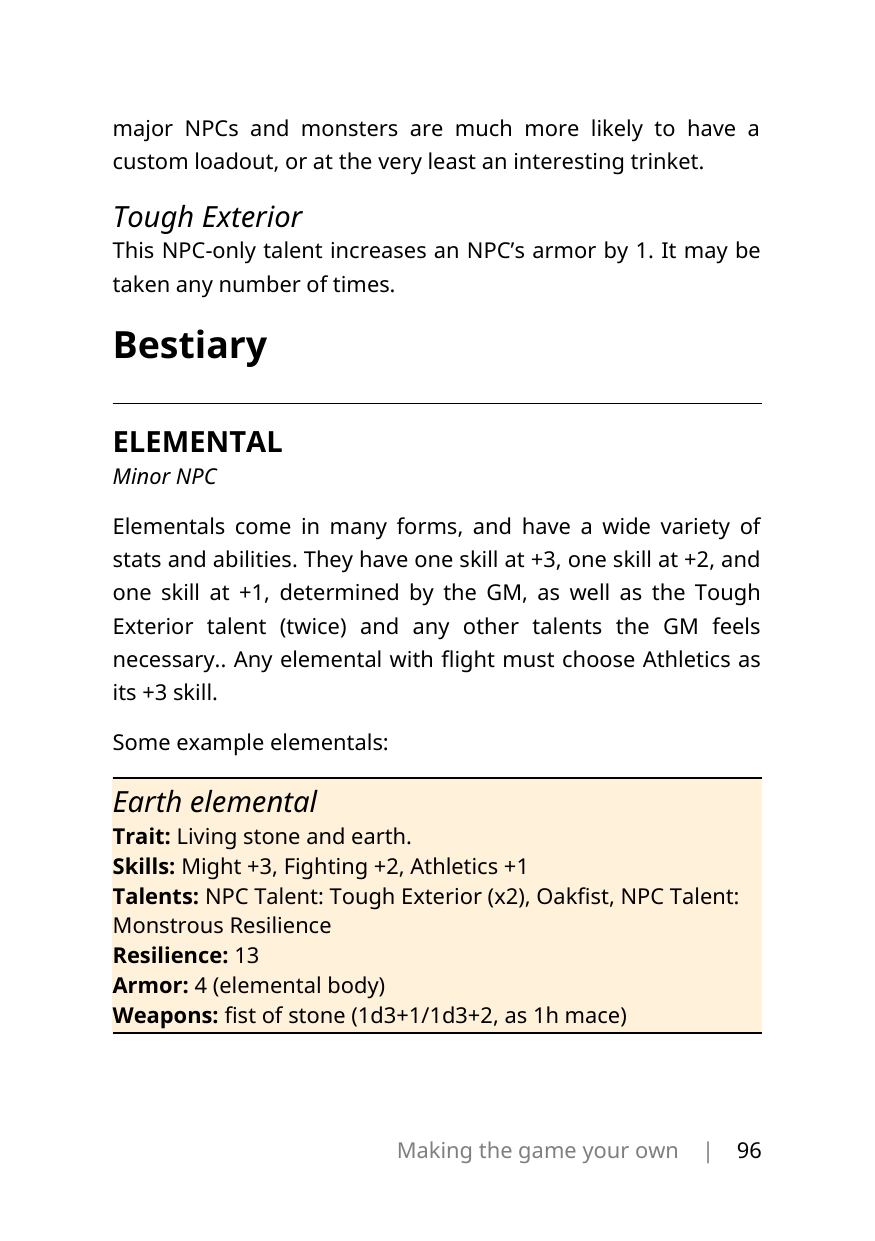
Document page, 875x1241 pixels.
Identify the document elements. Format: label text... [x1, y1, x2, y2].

text Skills: Might +3, Fighting +2, Athletics +1 [112, 851, 762, 881]
subtitle Bestiary [112, 319, 762, 370]
text Talents: NPC Talent: Tough Exterior (x2), Oakfist, NPC Talent: Monstrous Resilience [112, 881, 762, 940]
text Elemental [112, 404, 762, 461]
text Some example elementals: [112, 727, 762, 757]
text Armor: 4 (elemental body) [112, 970, 762, 1000]
text Resilience: 13 [112, 940, 762, 970]
text Minor NPC [112, 461, 762, 490]
subtitle Tough Exterior [112, 196, 762, 236]
subtitle Earth elemental [112, 778, 762, 821]
text Trait: Living stone and earth. [112, 821, 762, 851]
text This NPC-only talent increases an NPC’s armor by 1. It may be taken any number of times. [112, 236, 762, 299]
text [112, 112, 762, 176]
text Elementals come in many forms, and have a wide variety of stats and abilities. They have one skill at +3, one skill at +2, and one skill at +1, determined by the GM, as well as the Tough Exterior talent (twice) and any other talents the GM feels necessary.. Any elemental with flight must choose Athletics as its +3 skill. [112, 511, 762, 707]
text Weapons: fist of stone (1d3+1/1d3+2, as 1h mace) [112, 1000, 762, 1034]
